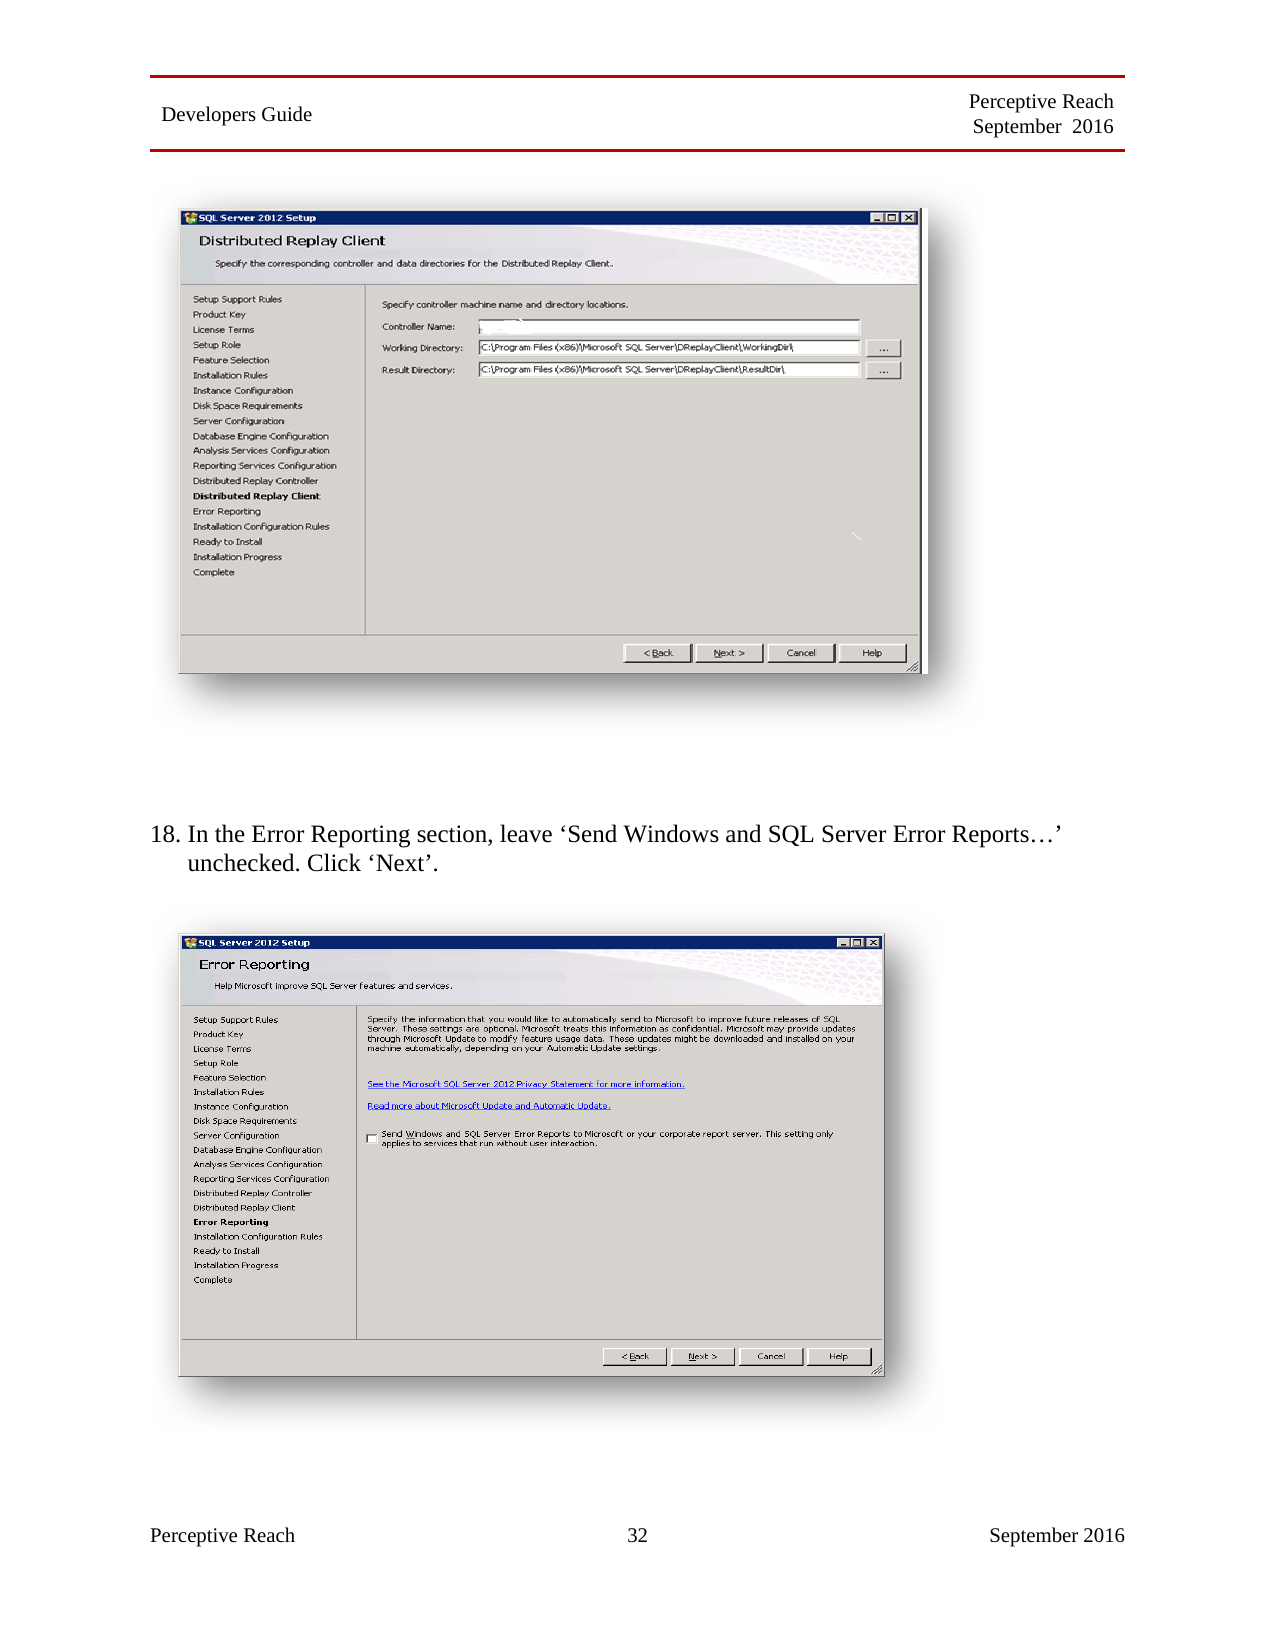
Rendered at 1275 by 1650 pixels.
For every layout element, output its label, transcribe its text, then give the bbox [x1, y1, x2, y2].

picture [178, 208, 928, 674]
list In the Error Reporting section, leave ‘Send Windows and SQL Server Error Reports…’ unchecked. Click ‘Next’. [150, 819, 1125, 877]
picture [178, 933, 885, 1377]
